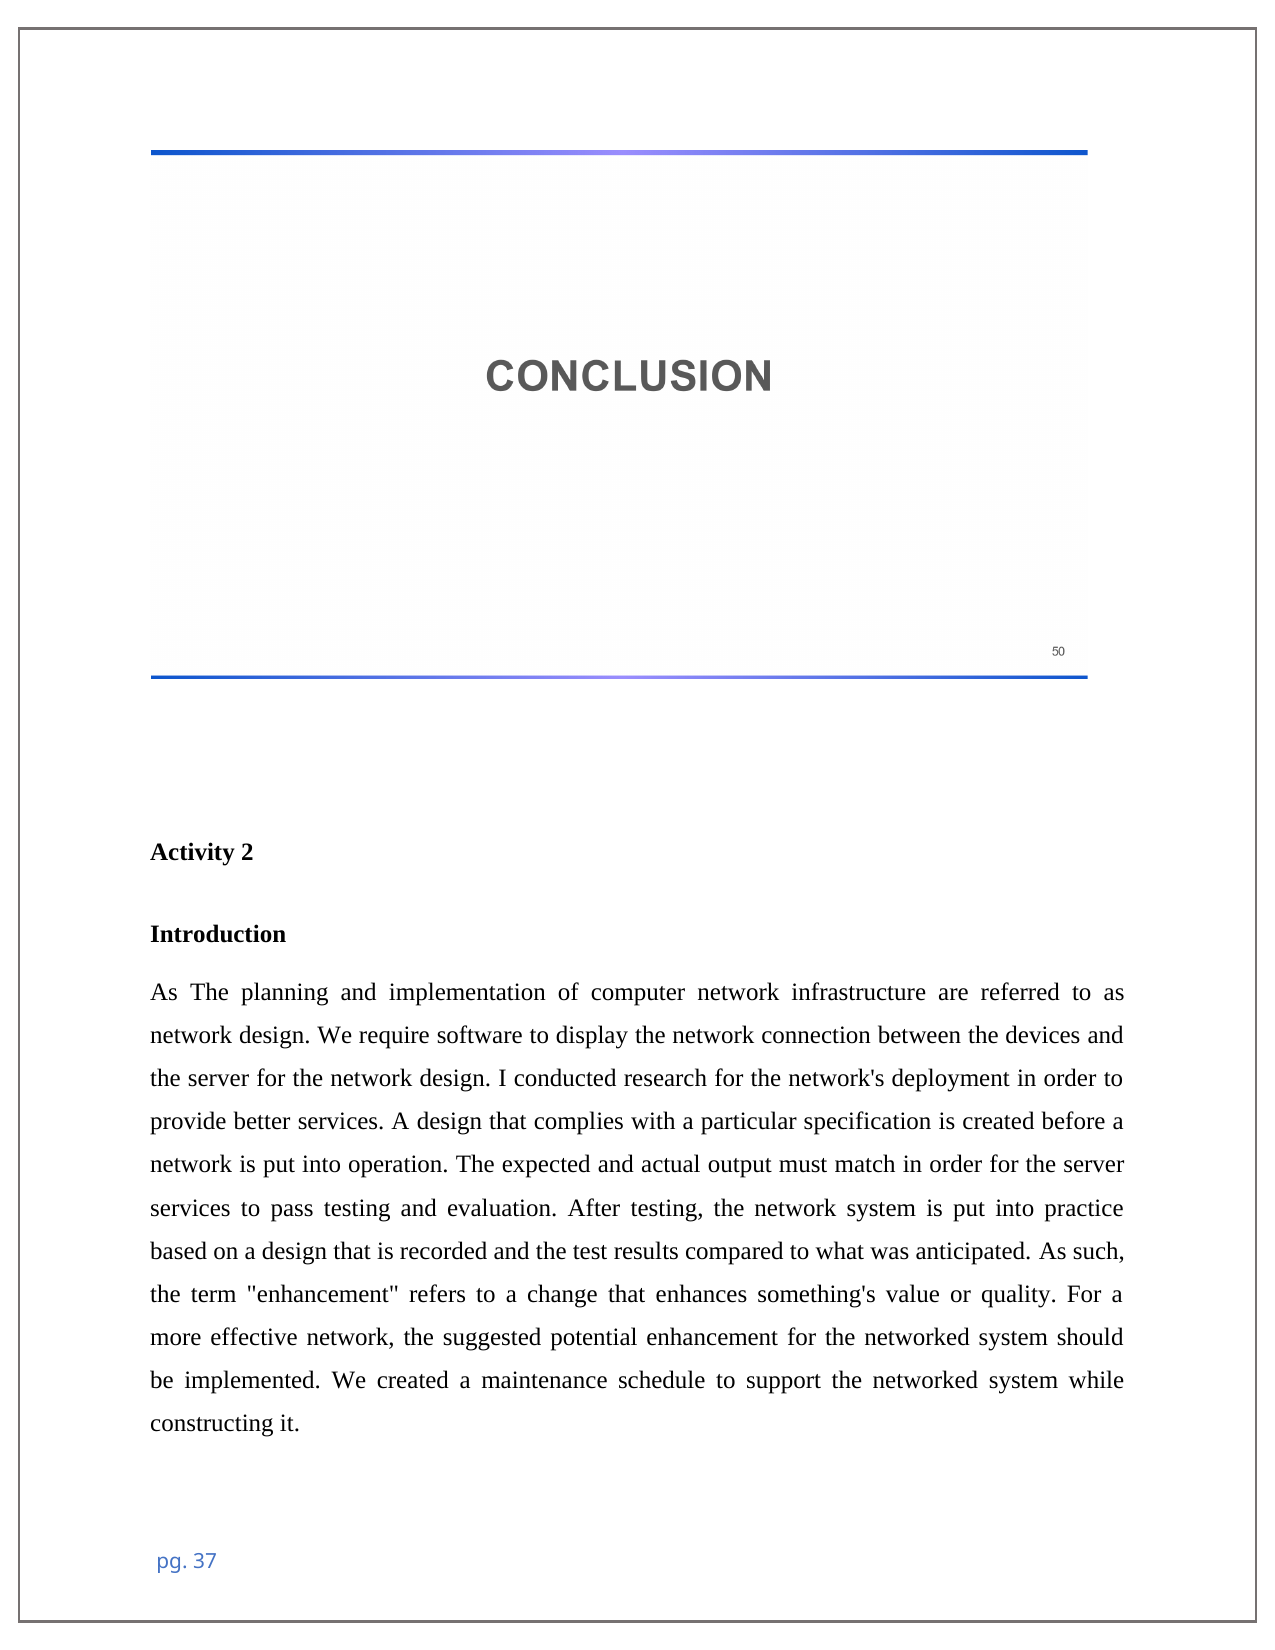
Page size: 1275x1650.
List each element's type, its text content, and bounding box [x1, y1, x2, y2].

text As The planning and implementation of computer network infrastructure are referred to as network design. We require software to display the network connection between the devices and the server for the network design. I conducted research for the network's deployment in order to provide better services. A design that complies with a particular specification is created before a network is put into operation. The expected and actual output must match in order for the server services to pass testing and evaluation. After testing, the network system is put into practice based on a design that is recorded and the test results compared to what was anticipated. As such, the term "enhancement" refers to a change that enhances something's value or quality. For a more effective network, the suggested potential enhancement for the networked system should be implemented. We created a maintenance schedule to support the networked system while constructing it. [150, 977, 1125, 1437]
picture [150, 150, 1088, 679]
subtitle Activity 2 [150, 837, 1125, 866]
subtitle Introduction [150, 919, 1125, 948]
